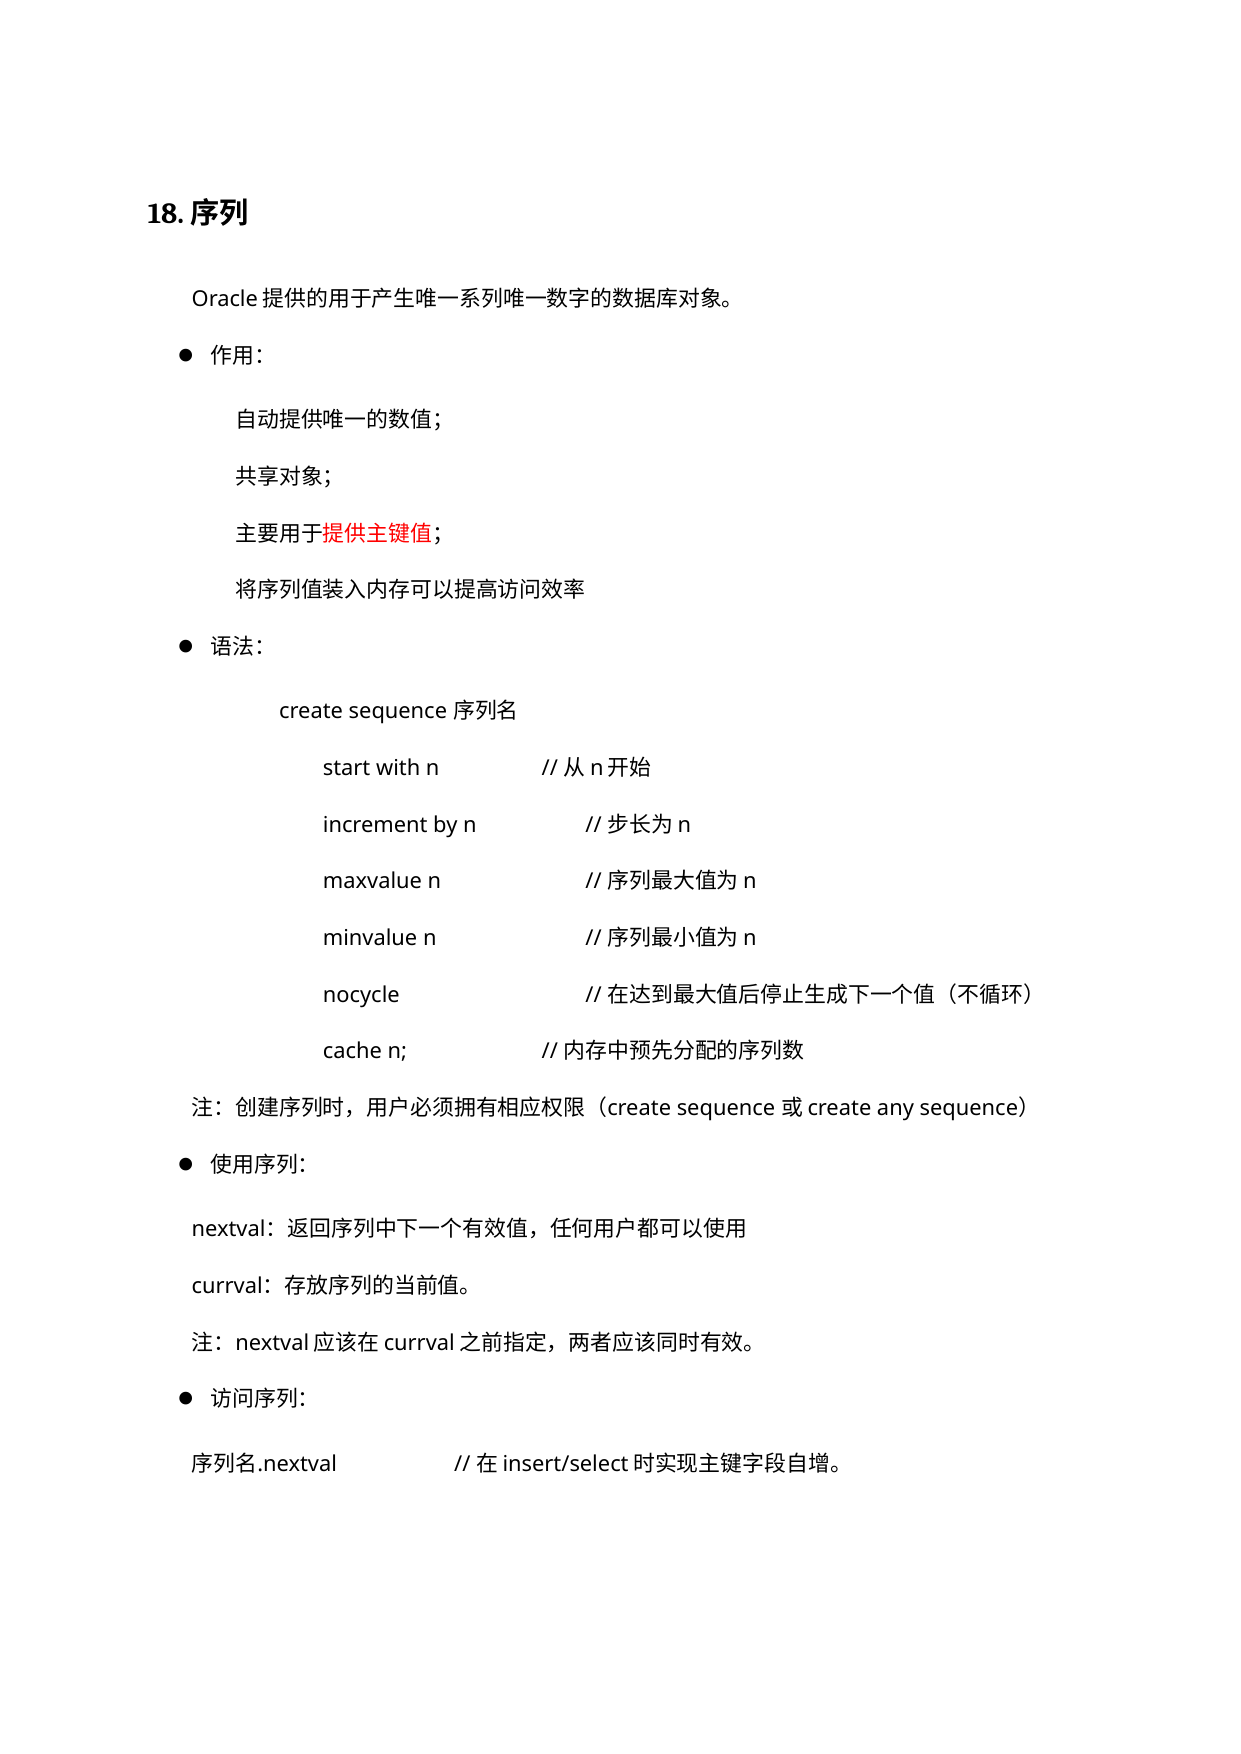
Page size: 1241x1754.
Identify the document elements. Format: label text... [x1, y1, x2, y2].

text 注：创建序列时，用户必须拥有相应权限（create sequence 或create any sequence） [191, 1090, 1092, 1122]
list 序列 [148, 178, 1092, 243]
text start with n // 从n开始 [148, 750, 1092, 782]
text currval：存放序列的当前值。 [191, 1268, 1092, 1300]
list 访问序列： [177, 1381, 1092, 1413]
text 注：nextval应该在currval之前指定，两者应该同时有效。 [191, 1324, 1092, 1357]
text cache n; // 内存中预先分配的序列数 [148, 1033, 1092, 1066]
text Oracle提供的用于产生唯一系列唯一数字的数据库对象。 [191, 281, 1092, 313]
text 序列名.nextval // 在insert/select时实现主键字段自增。 [191, 1446, 1092, 1478]
text minvalue n // 序列最小值为n [148, 920, 1092, 952]
text nocycle // 在达到最大值后停止生成下一个值（不循环） [148, 976, 1092, 1009]
list 作用： [177, 337, 1092, 370]
list 语法： [177, 628, 1092, 661]
text increment by n // 步长为n [148, 806, 1092, 839]
text create sequence 序列名 [148, 693, 1092, 726]
text nextval：返回序列中下一个有效值，任何用户都可以使用 [191, 1211, 1092, 1243]
text 主要用于提供主键值； [191, 515, 1092, 548]
text 共享对象； [191, 458, 1092, 491]
text 自动提供唯一的数值； [191, 402, 1092, 434]
text maxvalue n // 序列最大值为n [148, 863, 1092, 896]
list 使用序列： [177, 1146, 1092, 1179]
text 将序列值装入内存可以提高访问效率 [191, 572, 1092, 604]
